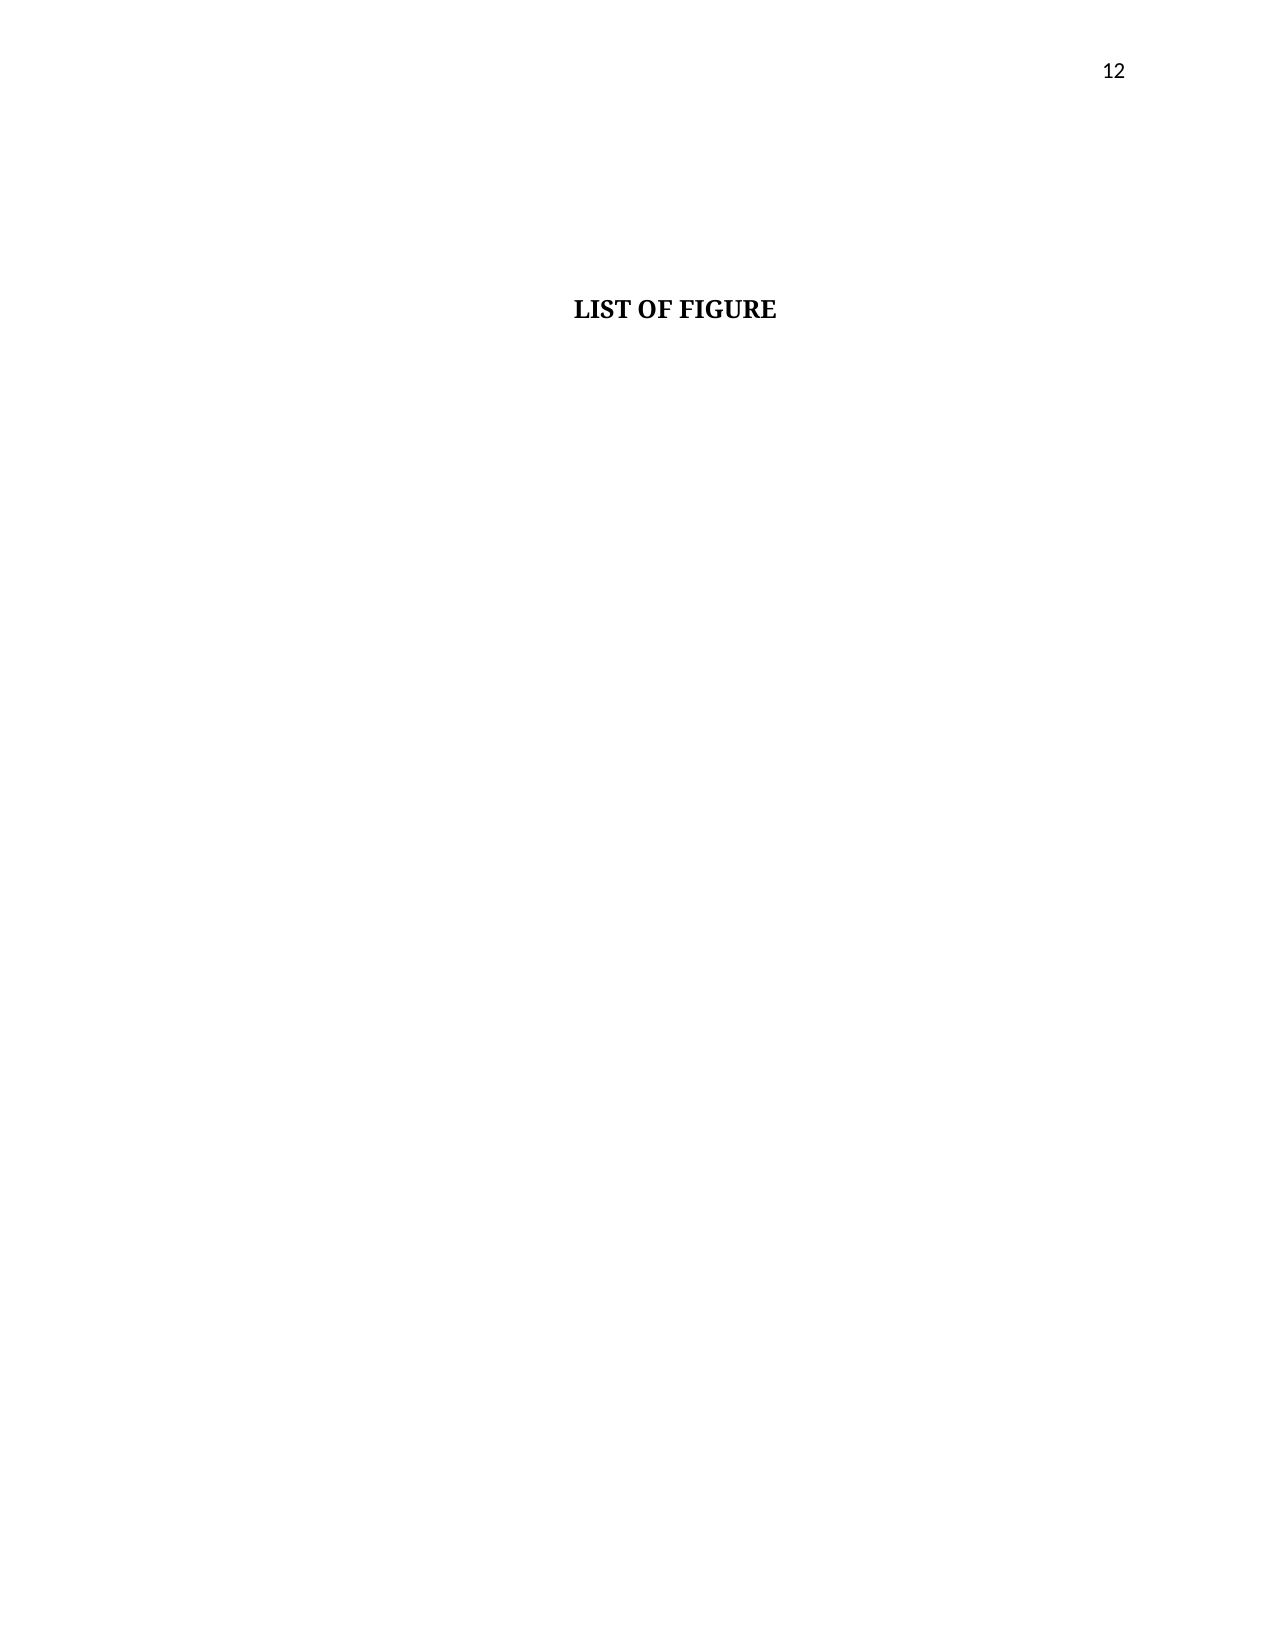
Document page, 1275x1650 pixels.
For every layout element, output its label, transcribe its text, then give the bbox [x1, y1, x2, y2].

text LIST OF FIGURE [225, 292, 1125, 326]
